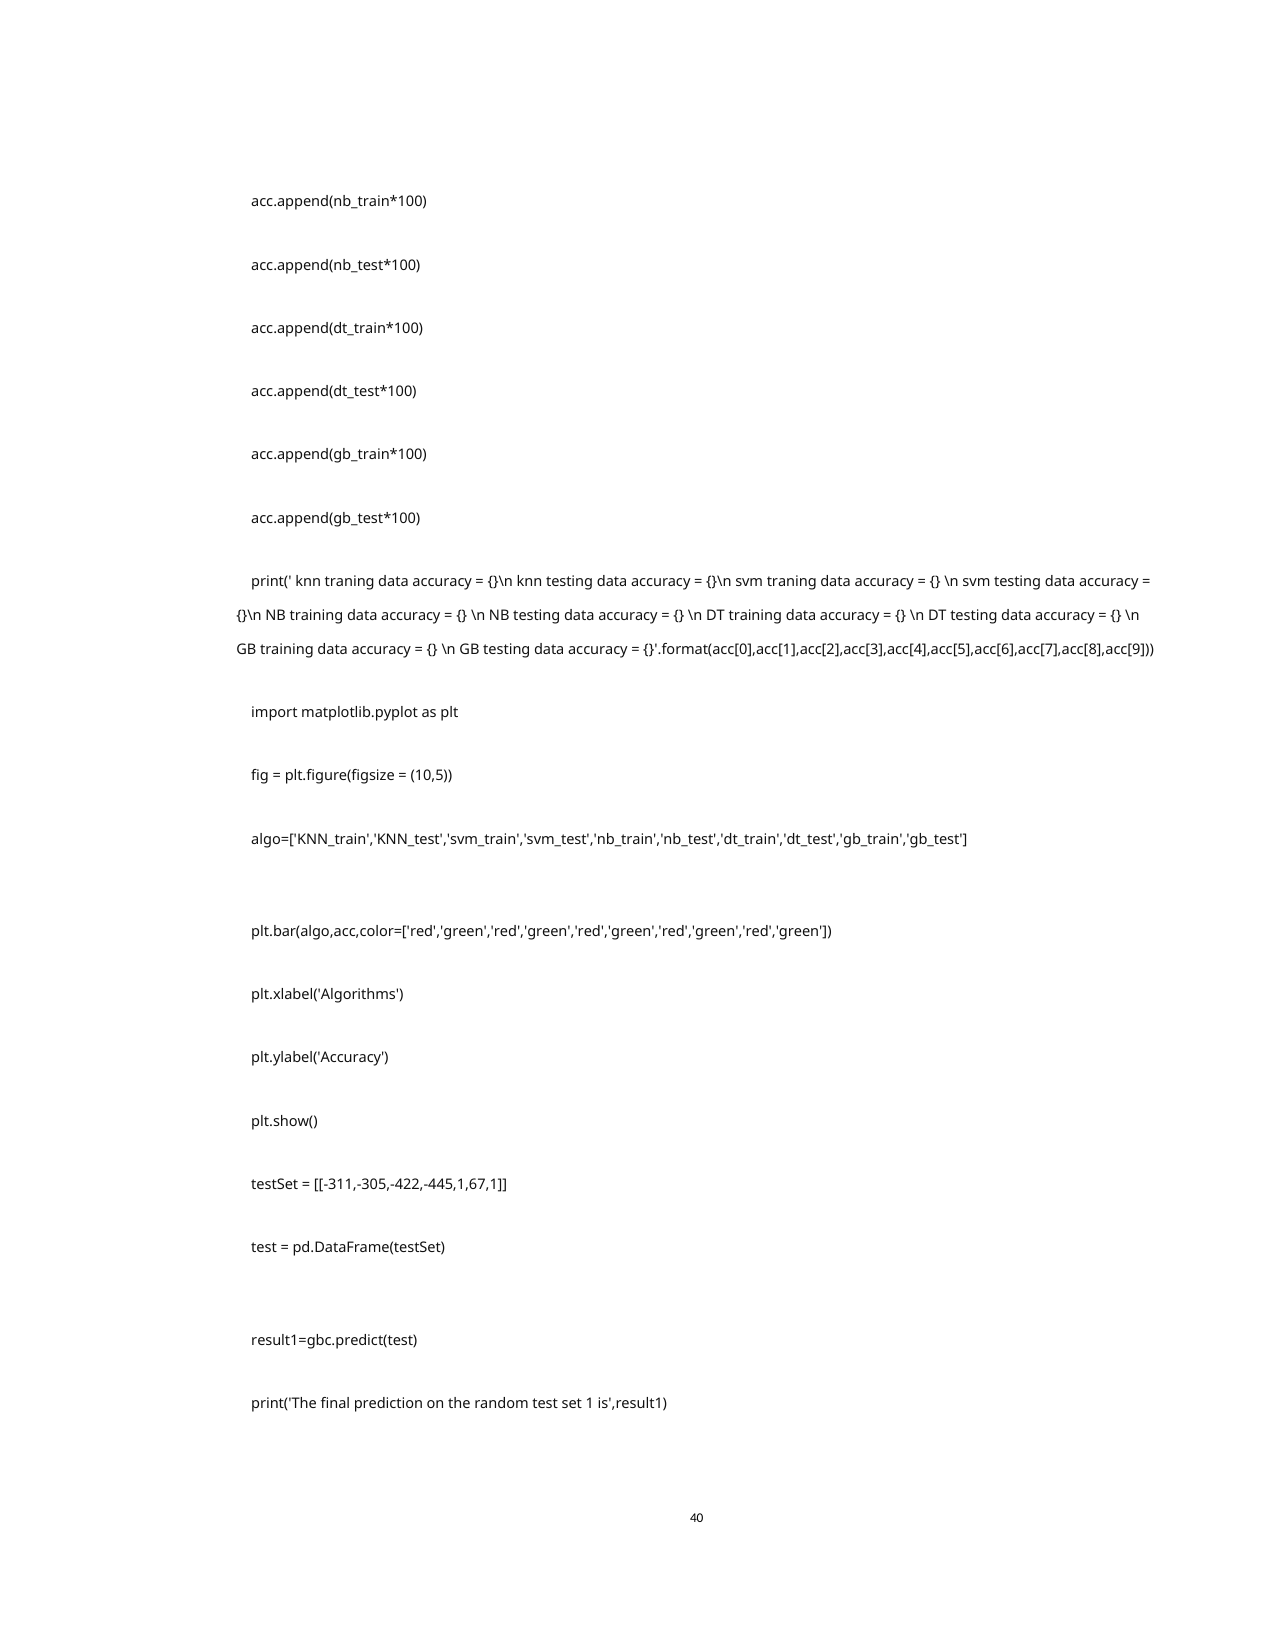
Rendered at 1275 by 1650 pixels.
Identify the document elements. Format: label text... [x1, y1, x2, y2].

text acc.append(dt_test*100) [236, 367, 1157, 401]
text acc.append(nb_test*100) [236, 240, 1157, 274]
text plt.bar(algo,acc,color=['red','green','red','green','red','green','red','green','red','green']) [236, 907, 1157, 941]
text testSet = [[-311,-305,-422,-445,1,67,1]] [236, 1160, 1157, 1194]
text plt.xlabel('Algorithms') [236, 970, 1157, 1004]
text print('The final prediction on the random test set 1 is',result1) [236, 1378, 1157, 1413]
text acc.append(gb_train*100) [236, 430, 1157, 464]
text acc.append(gb_test*100) [236, 493, 1157, 527]
text import matplotlib.pyplot as plt [236, 688, 1157, 722]
text test = pd.DataFrame(testSet) [236, 1223, 1157, 1257]
text result1=gbc.predict(test) [236, 1315, 1157, 1349]
text plt.ylabel('Accuracy') [236, 1033, 1157, 1067]
text algo=['KNN_train','KNN_test','svm_train','svm_test','nb_train','nb_test','dt_train','dt_test','gb_train','gb_test'] [236, 814, 1157, 848]
text print(' knn traning data accuracy = {}\n knn testing data accuracy = {}\n svm traning data accuracy = {} \n svm testing data accuracy = {}\n NB training data accuracy = {} \n NB testing data accuracy = {} \n DT training data accuracy = {} \n DT testing data accuracy = {} \n GB training data accuracy = {} \n GB testing data accuracy = {}'.format(acc[0],acc[1],acc[2],acc[3],acc[4],acc[5],acc[6],acc[7],acc[8],acc[9])) [236, 557, 1157, 659]
text fig = plt.figure(figsize = (10,5)) [236, 751, 1157, 785]
text acc.append(nb_train*100) [236, 177, 1157, 211]
text acc.append(dt_train*100) [236, 304, 1157, 338]
text plt.show() [236, 1096, 1157, 1131]
